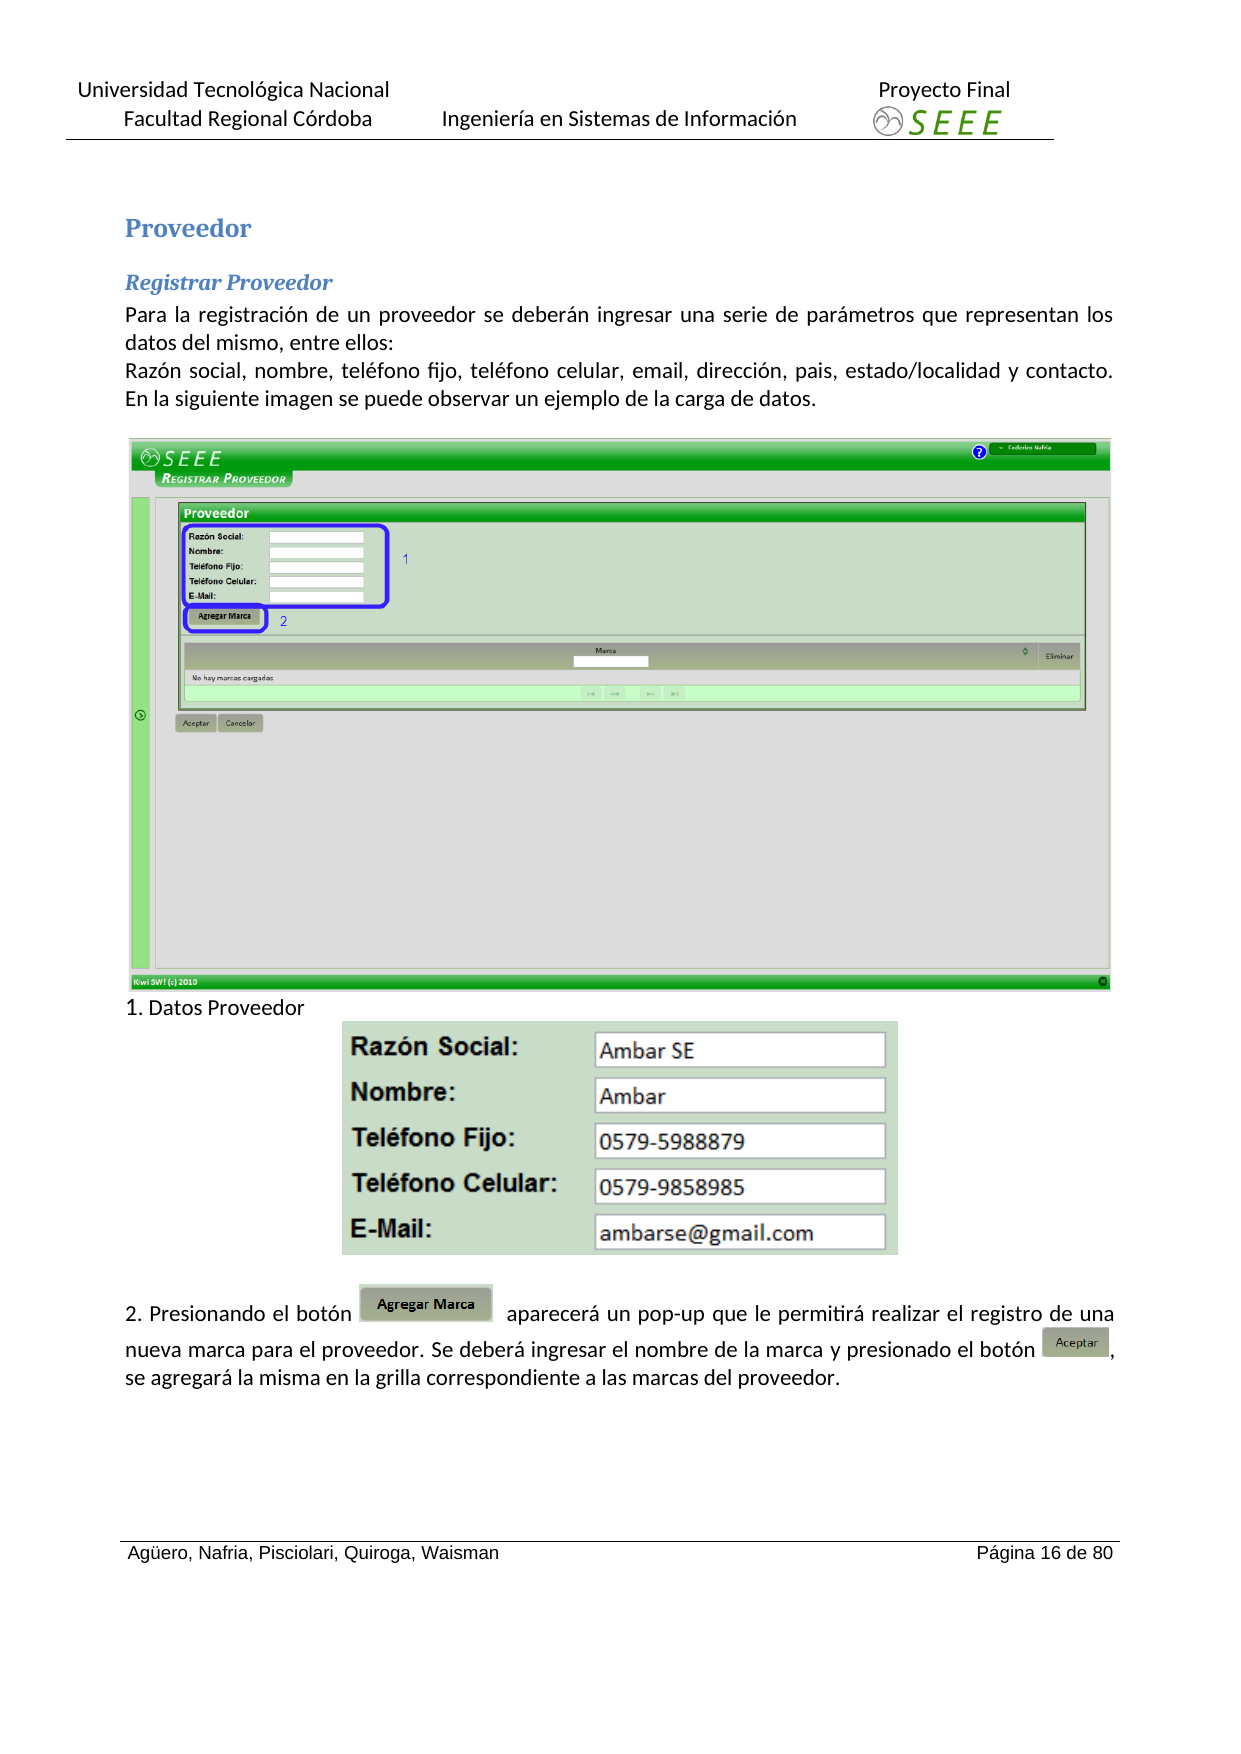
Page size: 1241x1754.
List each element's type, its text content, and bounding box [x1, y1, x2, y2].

text Razón social, nombre, teléfono fijo, teléfono celular, email, dirección, pais, estado/localidad y contacto. En la siguiente imagen se puede observar un ejemplo de la carga de datos. [125, 356, 1115, 412]
subtitle Proveedor [125, 213, 1115, 244]
text Para la registración de un proveedor se deberán ingresar una serie de parámetros que representan los datos del mismo, entre ellos: [125, 300, 1115, 356]
picture [342, 1021, 899, 1255]
text 1. Datos Proveedor [125, 991, 1115, 1022]
text 2. Presionando el botón aparecerá un pop-up que le permitirá realizar el registro de una nueva marca para el proveedor. Se deberá ingresar el nombre de la marca y presionado el botón , se agregará la misma en la grilla correspondiente a las marcas del proveedor. [125, 1285, 1115, 1391]
picture [873, 103, 1004, 139]
picture [359, 1284, 493, 1322]
picture [128, 438, 1112, 992]
subtitle Registrar Proveedor [125, 270, 1115, 296]
picture [1041, 1327, 1110, 1357]
